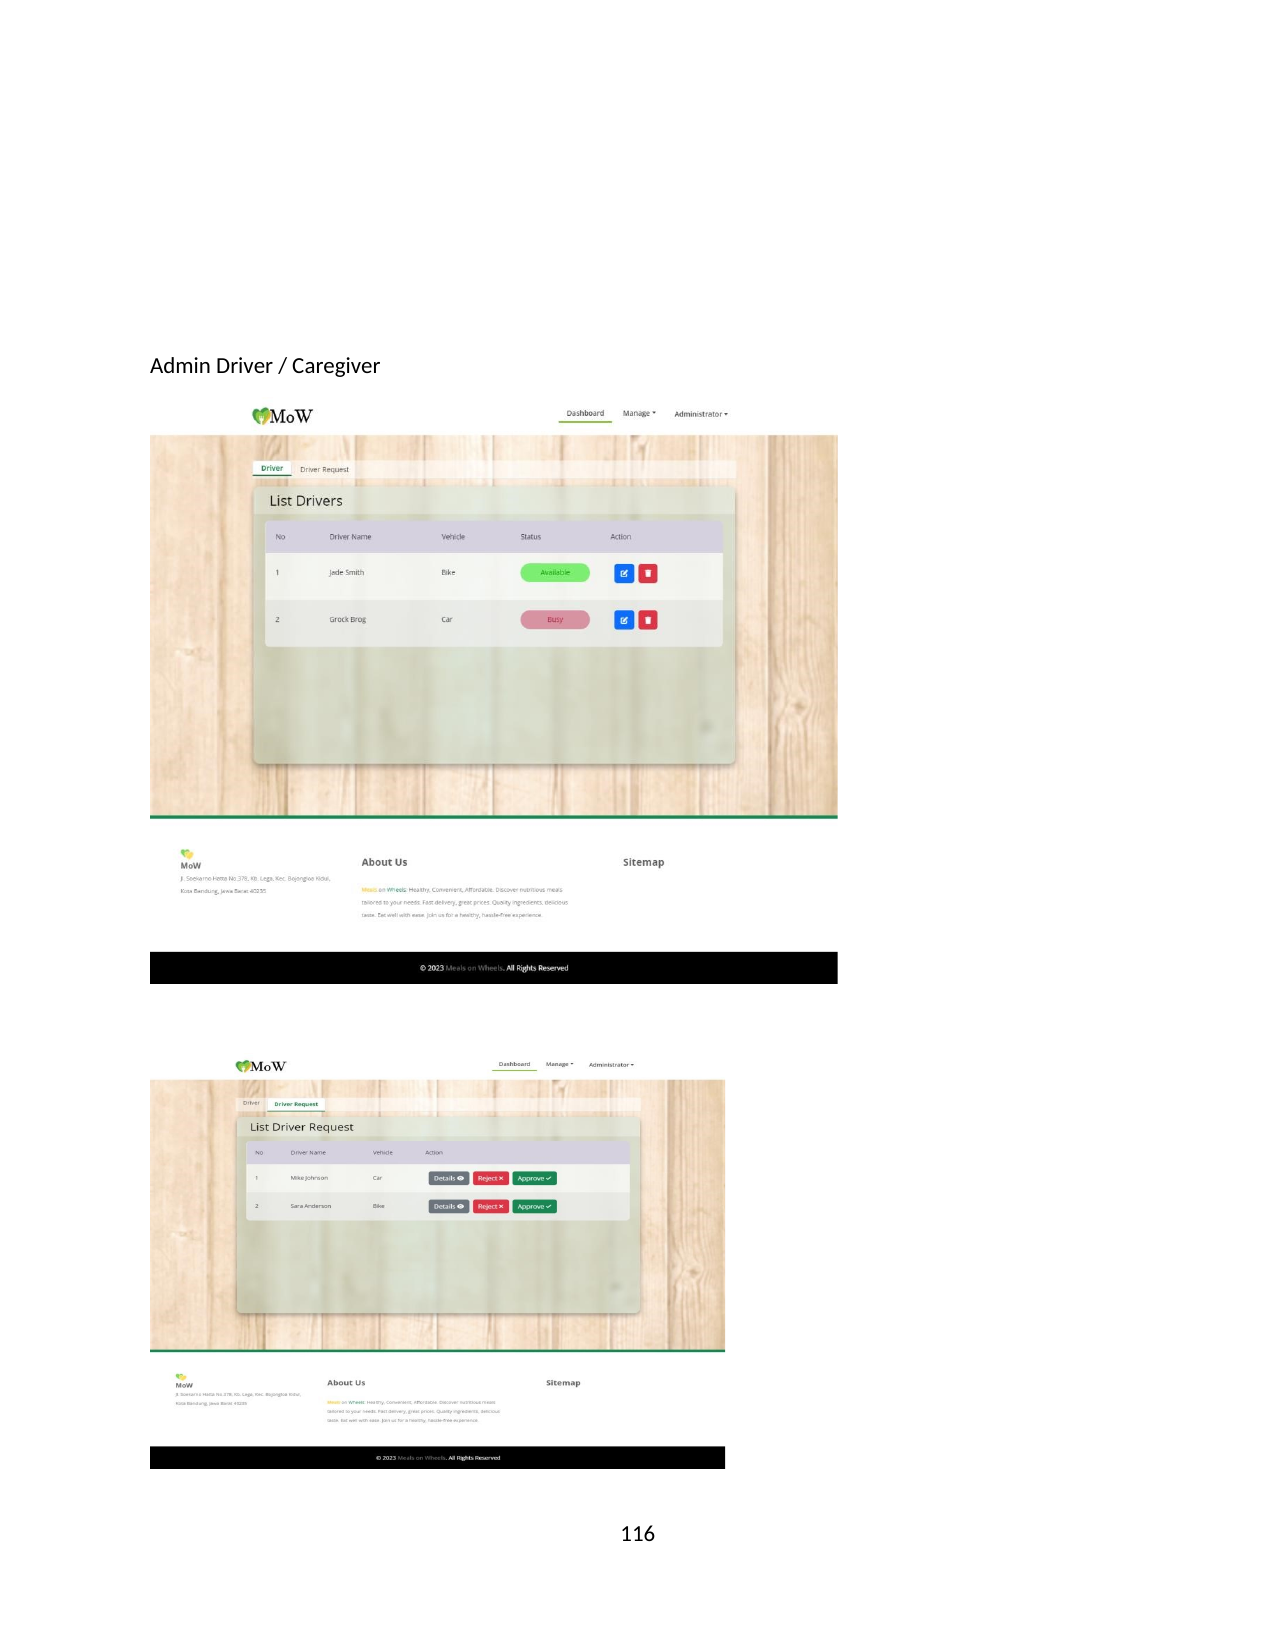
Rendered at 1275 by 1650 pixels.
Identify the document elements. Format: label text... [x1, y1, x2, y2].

picture [150, 1053, 725, 1469]
picture [150, 397, 838, 984]
text Admin Driver / Caregiver [150, 352, 1125, 380]
